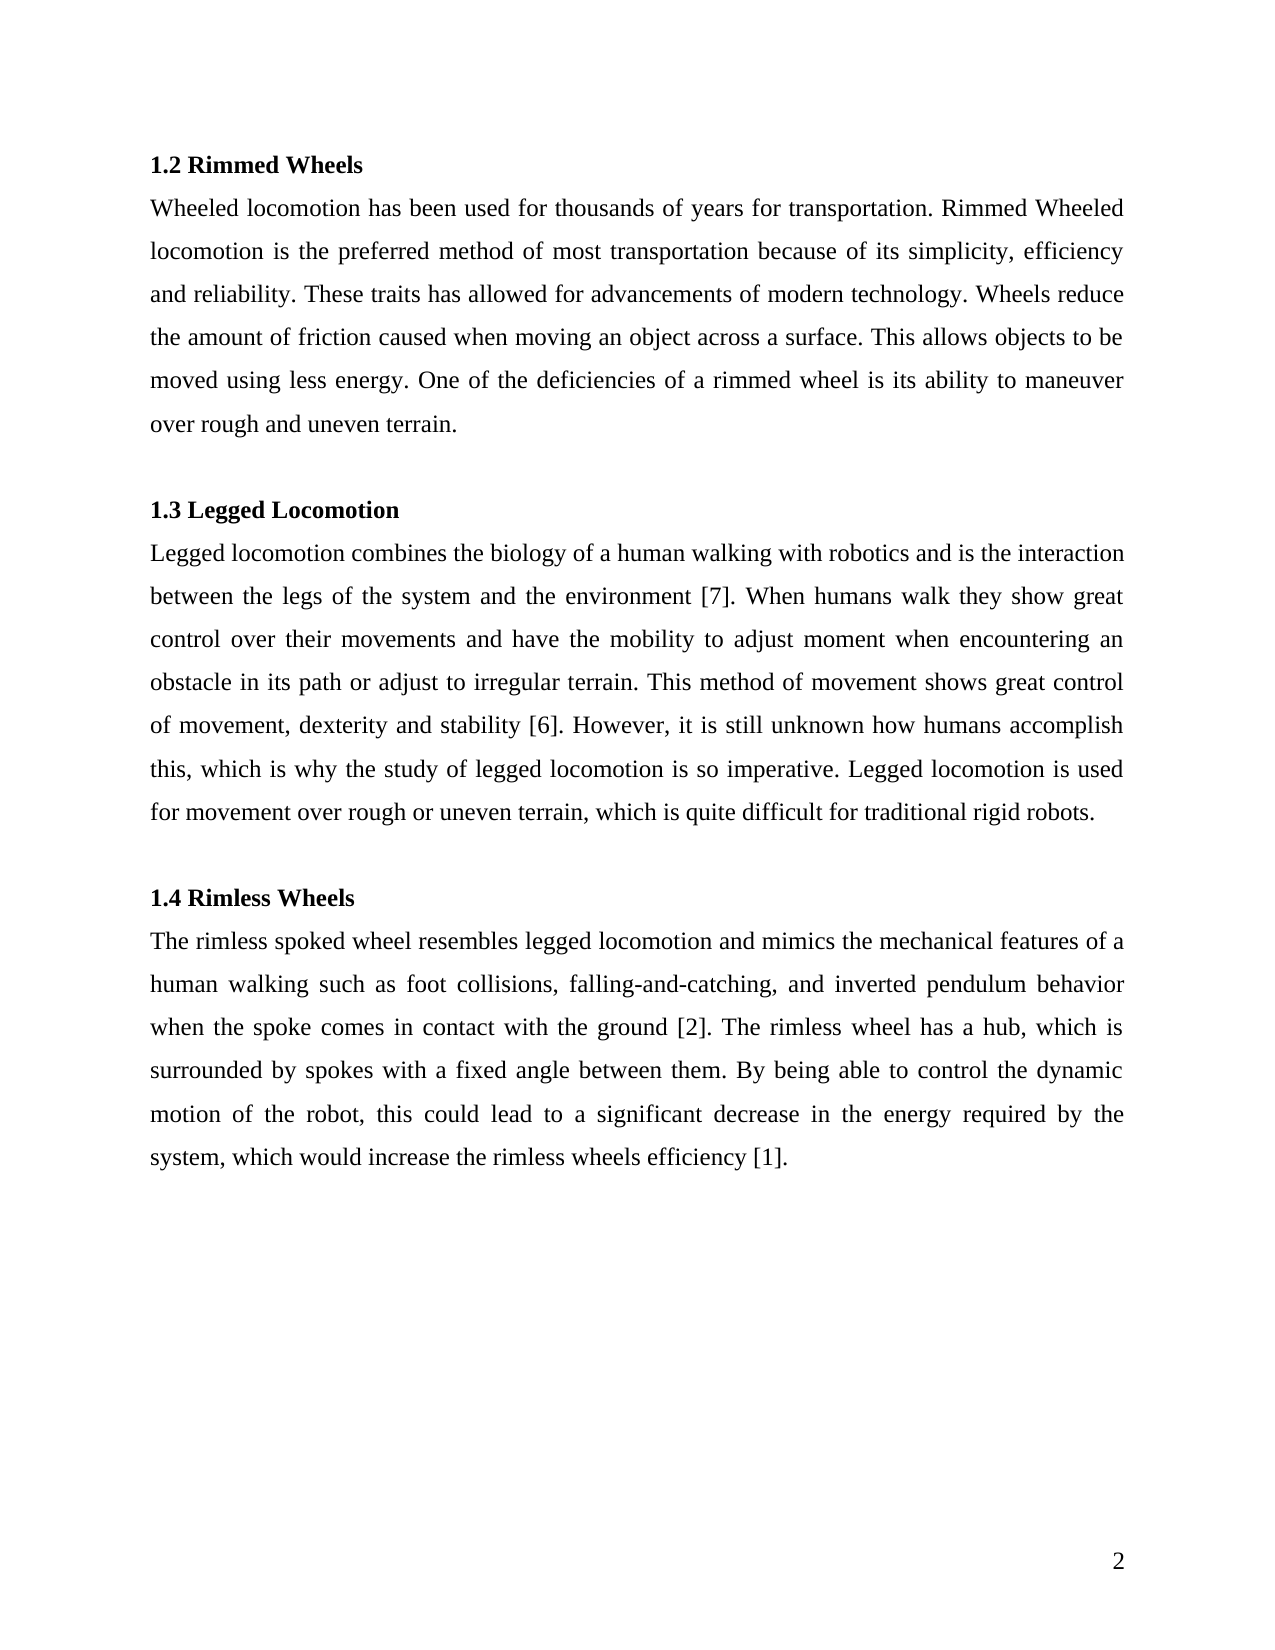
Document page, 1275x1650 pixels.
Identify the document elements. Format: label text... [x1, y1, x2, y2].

text Legged locomotion combines the biology of a human walking with robotics and is the interaction between the legs of the system and the environment [7]. When humans walk they show great control over their movements and have the mobility to adjust moment when encountering an obstacle in its path or adjust to irregular terrain. This method of movement shows great control of movement, dexterity and stability [6]. However, it is still unknown how humans accomplish this, which is why the study of legged locomotion is so imperative. Legged locomotion is used for movement over rough or uneven terrain, which is quite difficult for traditional rigid robots. [150, 538, 1125, 826]
text Wheeled locomotion has been used for thousands of years for transportation. Rimmed Wheeled locomotion is the preferred method of most transportation because of its simplicity, efficiency and reliability. These traits has allowed for advancements of modern technology. Wheels reduce the amount of friction caused when moving an object across a surface. This allows objects to be moved using less energy. One of the deficiencies of a rimmed wheel is its ability to maneuver over rough and uneven terrain. [150, 193, 1125, 437]
subtitle 1.2 Rimmed Wheels [150, 150, 1125, 179]
subtitle 1.4 Rimless Wheels [150, 883, 1125, 912]
subtitle 1.3 Legged Locomotion [150, 495, 1125, 524]
text The rimless spoked wheel resembles legged locomotion and mimics the mechanical features of a human walking such as foot collisions, falling-and-catching, and inverted pendulum behavior when the spoke comes in contact with the ground [2]. The rimless wheel has a hub, which is surrounded by spokes with a fixed angle between them. By being able to control the dynamic motion of the robot, this could lead to a significant decrease in the energy required by the system, which would increase the rimless wheels efficiency [1]. [150, 926, 1125, 1171]
